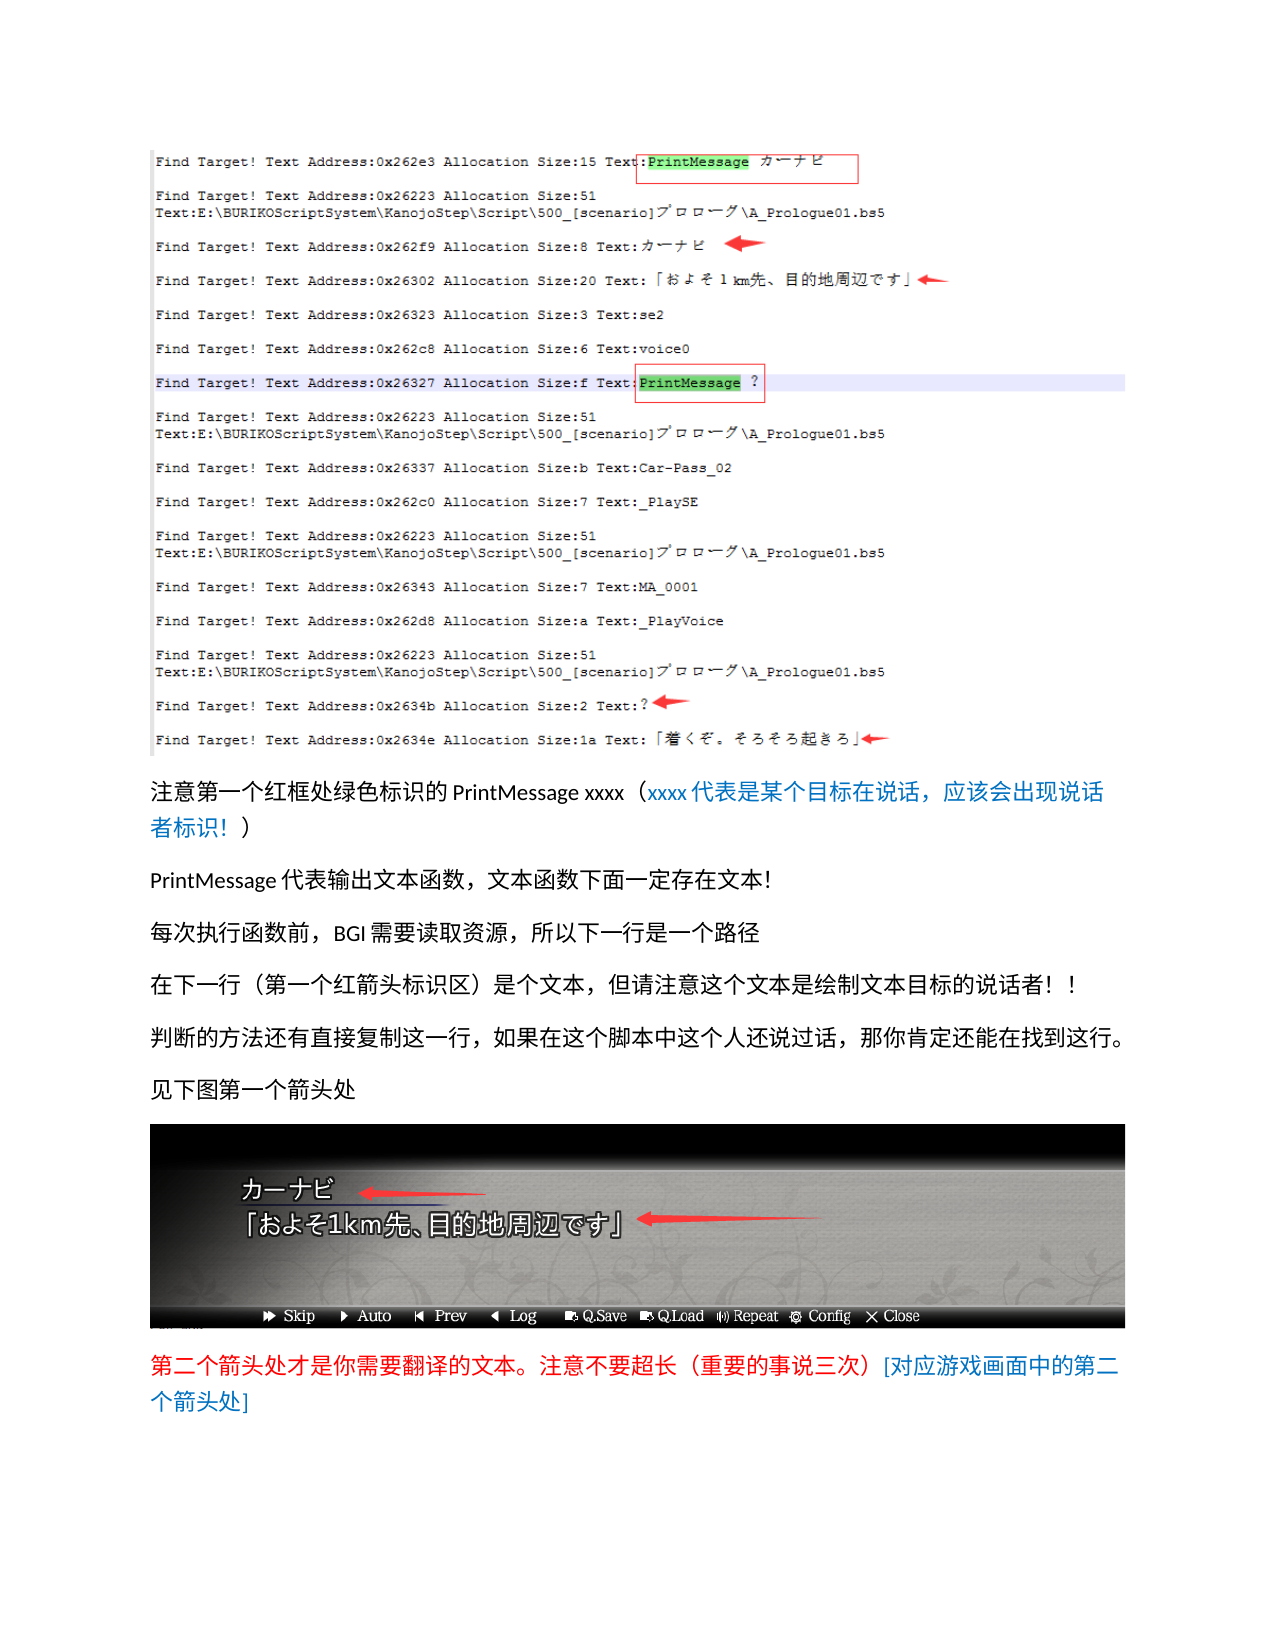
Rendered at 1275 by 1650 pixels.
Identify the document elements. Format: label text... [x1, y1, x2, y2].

text 第二个箭头处才是你需要翻译的文本。注意不要超长（重要的事说三次）[对应游戏画面中的第二个箭头处] [150, 1348, 1125, 1417]
text 见下图第一个箭头处 [150, 1072, 1125, 1106]
picture [150, 1124, 1125, 1329]
picture [150, 150, 1125, 756]
text PrintMessage代表输出文本函数，文本函数下面一定存在文本！ [150, 862, 1125, 896]
text 在下一行（第一个红箭头标识区）是个文本，但请注意这个文本是绘制文本目标的说话者！！ [150, 967, 1125, 1001]
text 判断的方法还有直接复制这一行，如果在这个脚本中这个人还说过话，那你肯定还能在找到这行。 [150, 1020, 1125, 1053]
text 注意第一个红框处绿色标识的PrintMessage xxxx（xxxx代表是某个目标在说话，应该会出现说话者标识！） [150, 774, 1125, 843]
text 每次执行函数前，BGI需要读取资源，所以下一行是一个路径 [150, 915, 1125, 948]
